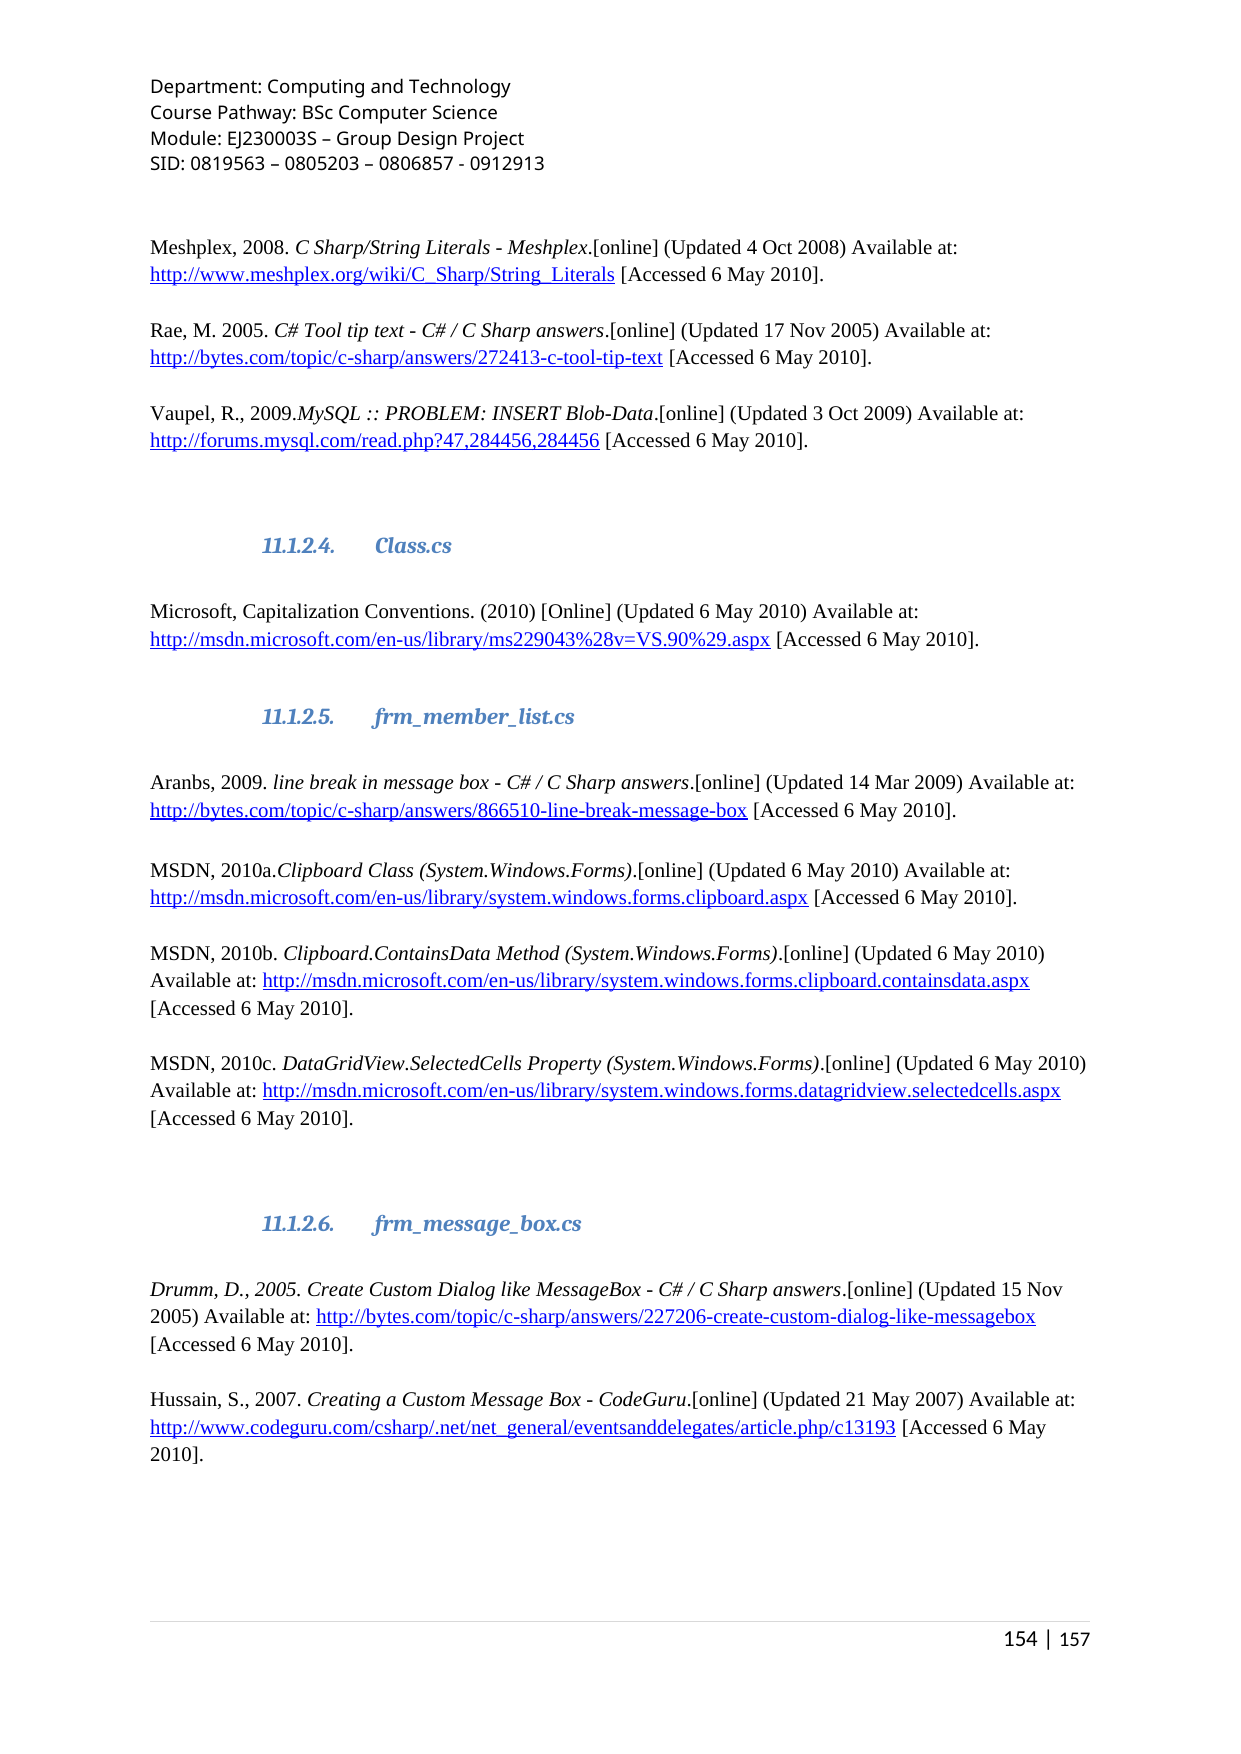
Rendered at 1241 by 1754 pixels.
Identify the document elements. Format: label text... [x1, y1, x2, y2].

text MSDN, 2010a.Clipboard Class (System.Windows.Forms).[online] (Updated 6 May 2010) Available at: http://msdn.microsoft.com/en-us/library/system.windows.forms.clipboard.aspx [Accessed 6 May 2010]. [150, 854, 1090, 909]
text MSDN, 2010b. Clipboard.ContainsData Method (System.Windows.Forms).[online] (Updated 6 May 2010) Available at: http://msdn.microsoft.com/en-us/library/system.windows.forms.clipboard.containsdata.aspx [Accessed 6 May 2010]. [150, 937, 1090, 1019]
text Vaupel, R., 2009.MySQL :: PROBLEM: INSERT Blob-Data.[online] (Updated 3 Oct 2009) Available at: http://forums.mysql.com/read.php?47,284456,284456 [Accessed 6 May 2010]. [150, 397, 1090, 452]
subtitle frm_member_list.cs [262, 704, 1090, 730]
subtitle Class.cs [262, 533, 1090, 559]
text Aranbs, 2009. line break in message box - C# / C Sharp answers.[online] (Updated 14 Mar 2009) Available at: http://bytes.com/topic/c-sharp/answers/866510-line-break-message-box [Accessed 6 May 2010]. [150, 767, 1090, 822]
text Microsoft, Capitalization Conventions. (2010) [Online] (Updated 6 May 2010) Available at: http://msdn.microsoft.com/en-us/library/ms229043%28v=VS.90%29.aspx [Accessed 6 May 2010]. [150, 596, 1090, 651]
text Hussain, S., 2007. Creating a Custom Message Box - CodeGuru.[online] (Updated 21 May 2007) Available at: http://www.codeguru.com/csharp/.net/net_general/eventsanddelegates/article.php/c13193 [Accessed 6 May 2010]. [150, 1384, 1090, 1466]
text Rae, M. 2005. C# Tool tip text - C# / C Sharp answers.[online] (Updated 17 Nov 2005) Available at: http://bytes.com/topic/c-sharp/answers/272413-c-tool-tip-text [Accessed 6 May 2010]. [150, 314, 1090, 369]
text Drumm, D., 2005. Create Custom Dialog like MessageBox - C# / C Sharp answers.[online] (Updated 15 Nov 2005) Available at: http://bytes.com/topic/c-sharp/answers/227206-create-custom-dialog-like-messagebox [Accessed 6 May 2010]. [150, 1273, 1090, 1356]
subtitle frm_message_box.cs [262, 1211, 1090, 1237]
text MSDN, 2010c. DataGridView.SelectedCells Property (System.Windows.Forms).[online] (Updated 6 May 2010) Available at: http://msdn.microsoft.com/en-us/library/system.windows.forms.datagridview.selectedcells.aspx [Accessed 6 May 2010]. [150, 1047, 1090, 1130]
text Meshplex, 2008. C Sharp/String Literals - Meshplex.[online] (Updated 4 Oct 2008) Available at: http://www.meshplex.org/wiki/C_Sharp/String_Literals [Accessed 6 May 2010]. [150, 231, 1090, 286]
